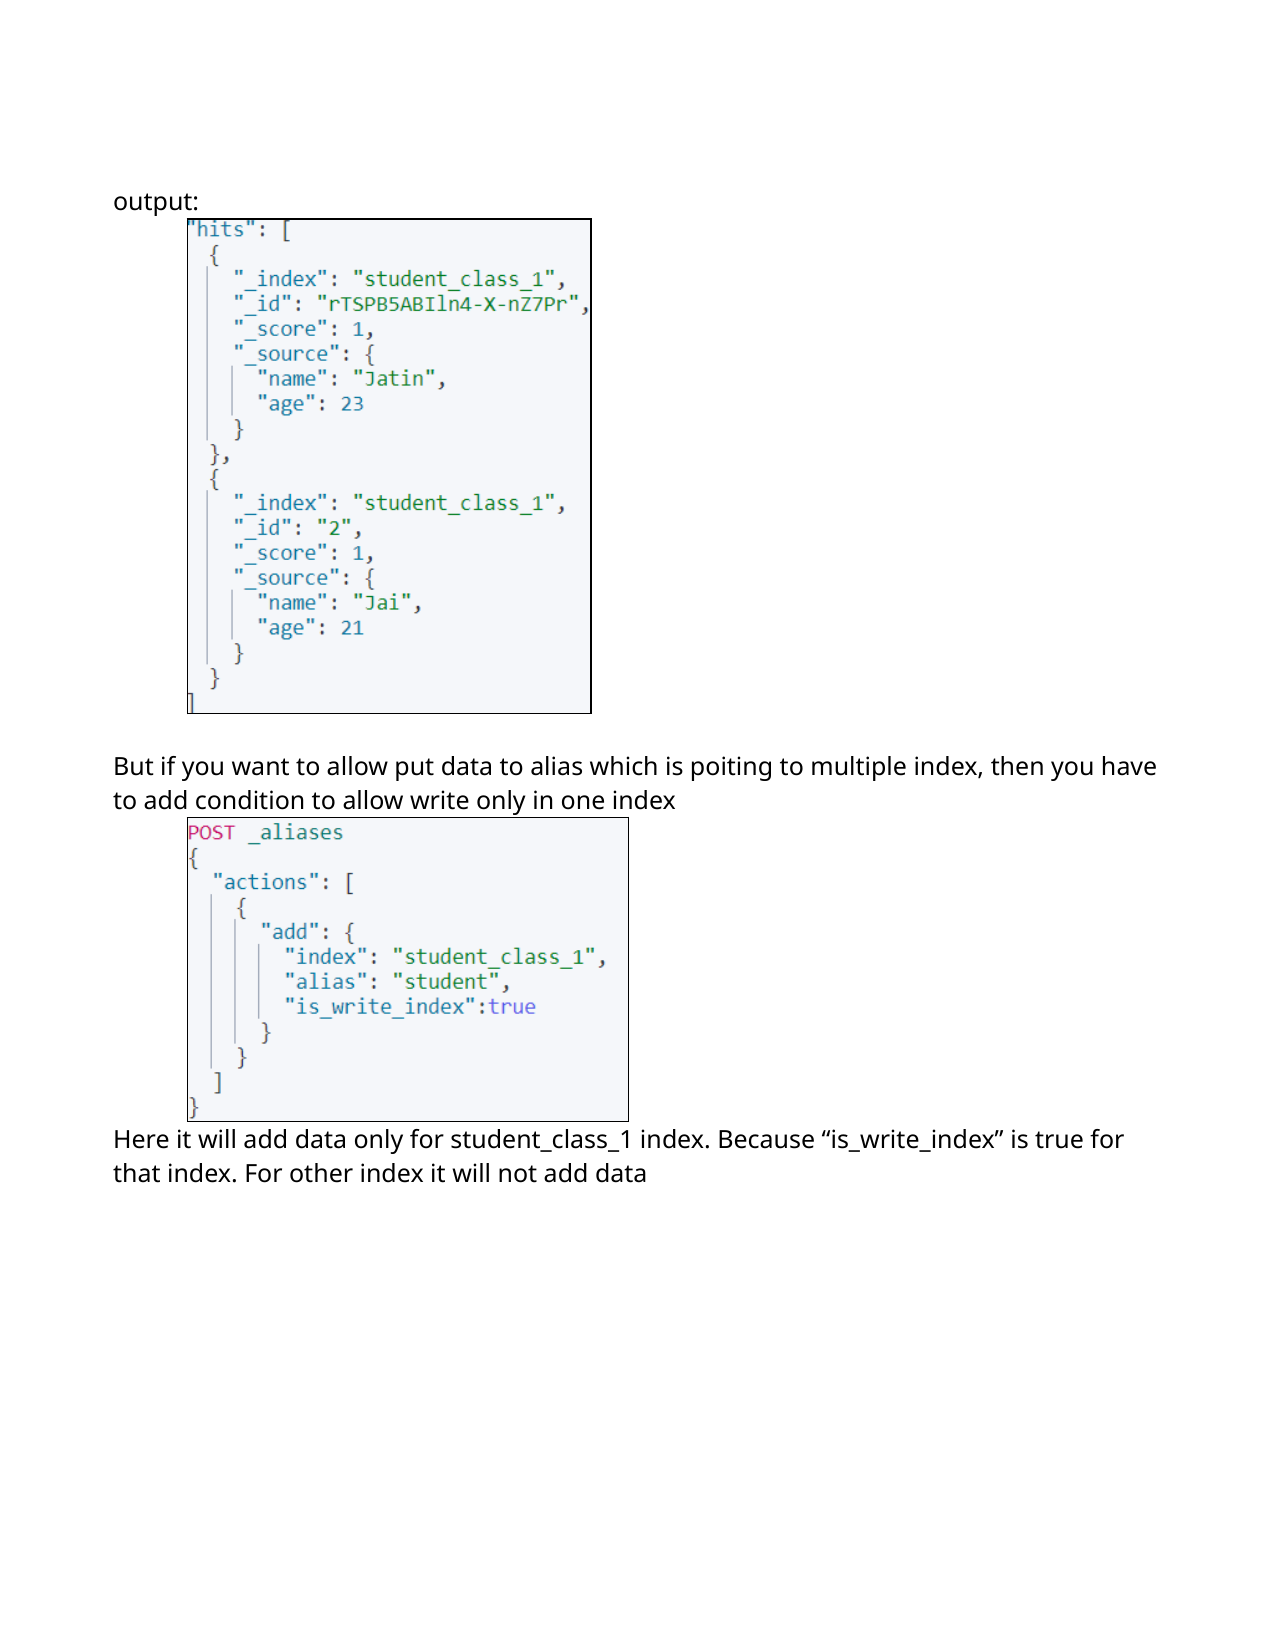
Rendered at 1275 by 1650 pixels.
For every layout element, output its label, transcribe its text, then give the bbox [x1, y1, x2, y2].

text But if you want to allow put data to alias which is poiting to multiple index, then you have to add condition to allow write only in one index [113, 748, 1162, 817]
text output: [113, 184, 1162, 218]
text Here it will add data only for student_class_1 index. Because “is_write_index” is true for that index. For other index it will not add data [113, 1122, 1162, 1190]
picture [188, 818, 628, 1121]
picture [188, 220, 590, 713]
